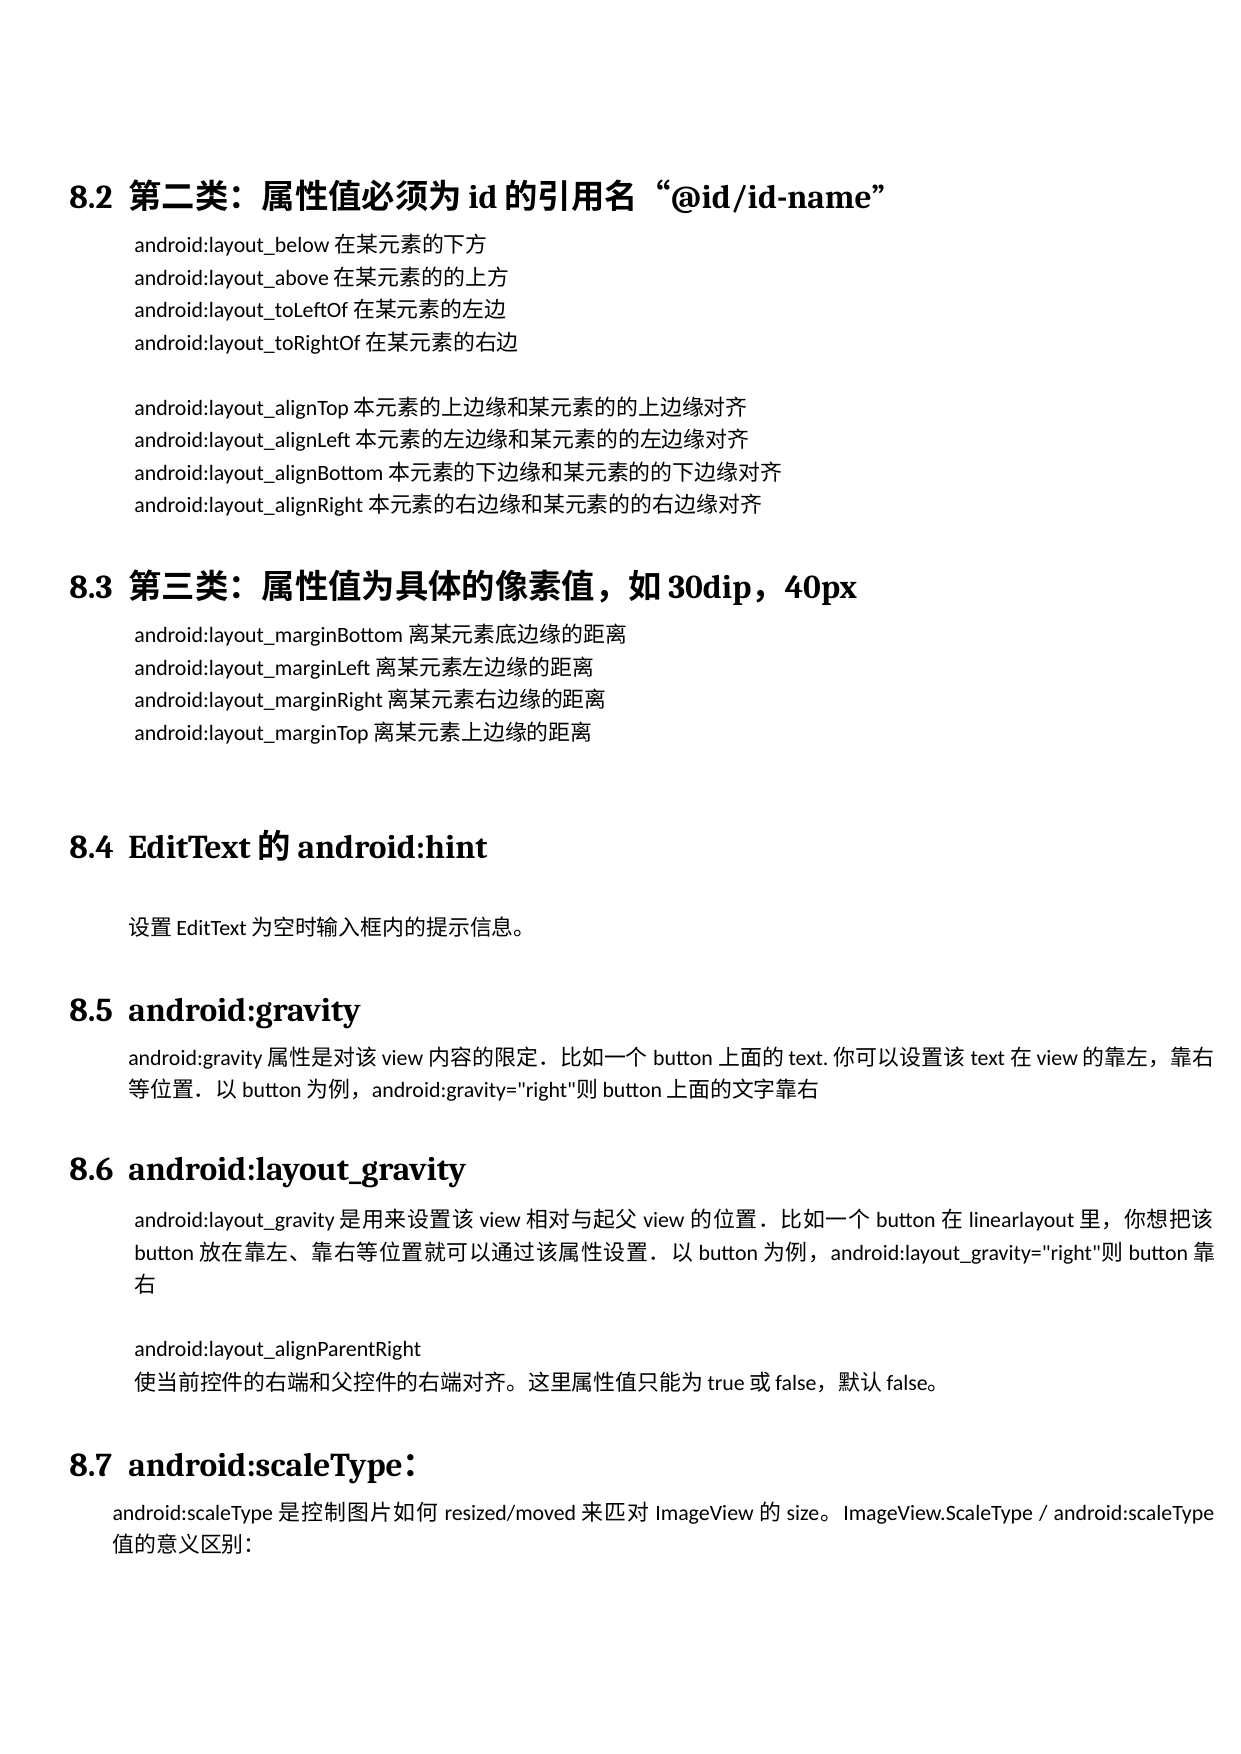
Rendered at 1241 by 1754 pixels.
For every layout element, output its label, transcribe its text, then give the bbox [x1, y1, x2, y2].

text android:layout_alignTop 本元素的上边缘和某元素的的上边缘对齐 [134, 389, 1215, 422]
subtitle android:scaleType： [69, 1429, 1215, 1494]
text android:gravity属性是对该view 内容的限定．比如一个button 上面的text. 你可以设置该text 在view的靠左，靠右等位置．以button为例，android:gravity="right"则button上面的文字靠右 [128, 1039, 1215, 1104]
text android:layout_alignParentRight [134, 1332, 1215, 1364]
text 使当前控件的右端和父控件的右端对齐。这里属性值只能为true或false，默认false。 [134, 1364, 1215, 1397]
text android:layout_above 在某元素的的上方 [134, 259, 1215, 292]
text android:scaleType是控制图片如何resized/moved来匹对ImageView的size。ImageView.ScaleType / android:scaleType值的意义区别： [112, 1494, 1215, 1559]
subtitle EditText的android:hint [69, 812, 1215, 877]
text android:layout_marginBottom 离某元素底边缘的距离 [134, 617, 1215, 649]
text android:layout_marginTop 离某元素上边缘的距离 [134, 714, 1215, 747]
text 设置EditText为空时输入框内的提示信息。 [84, 909, 1215, 942]
text android:layout_toRightOf 在某元素的右边 [134, 324, 1215, 357]
subtitle android:layout_gravity [69, 1137, 1215, 1202]
text android:layout_alignLeft 本元素的左边缘和某元素的的左边缘对齐 [134, 422, 1215, 454]
text android:layout_alignRight 本元素的右边缘和某元素的的右边缘对齐 [134, 487, 1215, 519]
text android:layout_marginLeft 离某元素左边缘的距离 [134, 649, 1215, 682]
subtitle 第三类：属性值为具体的像素值，如30dip，40px [69, 552, 1215, 617]
text android:layout_below 在某元素的下方 [134, 227, 1215, 259]
text android:layout_gravity是用来设置该view相对与起父view 的位置．比如一个button 在linearlayout里，你想把该button放在靠左、靠右等位置就可以通过该属性设置．以button为例，android:layout_gravity="right"则button靠右 [134, 1202, 1215, 1299]
text android:layout_toLeftOf 在某元素的左边 [134, 292, 1215, 324]
text android:layout_alignBottom 本元素的下边缘和某元素的的下边缘对齐 [134, 454, 1215, 487]
text android:layout_marginRight 离某元素右边缘的距离 [134, 682, 1215, 714]
subtitle 第二类：属性值必须为id的引用名“@id/id-name” [69, 162, 1215, 227]
subtitle android:gravity [69, 974, 1215, 1039]
